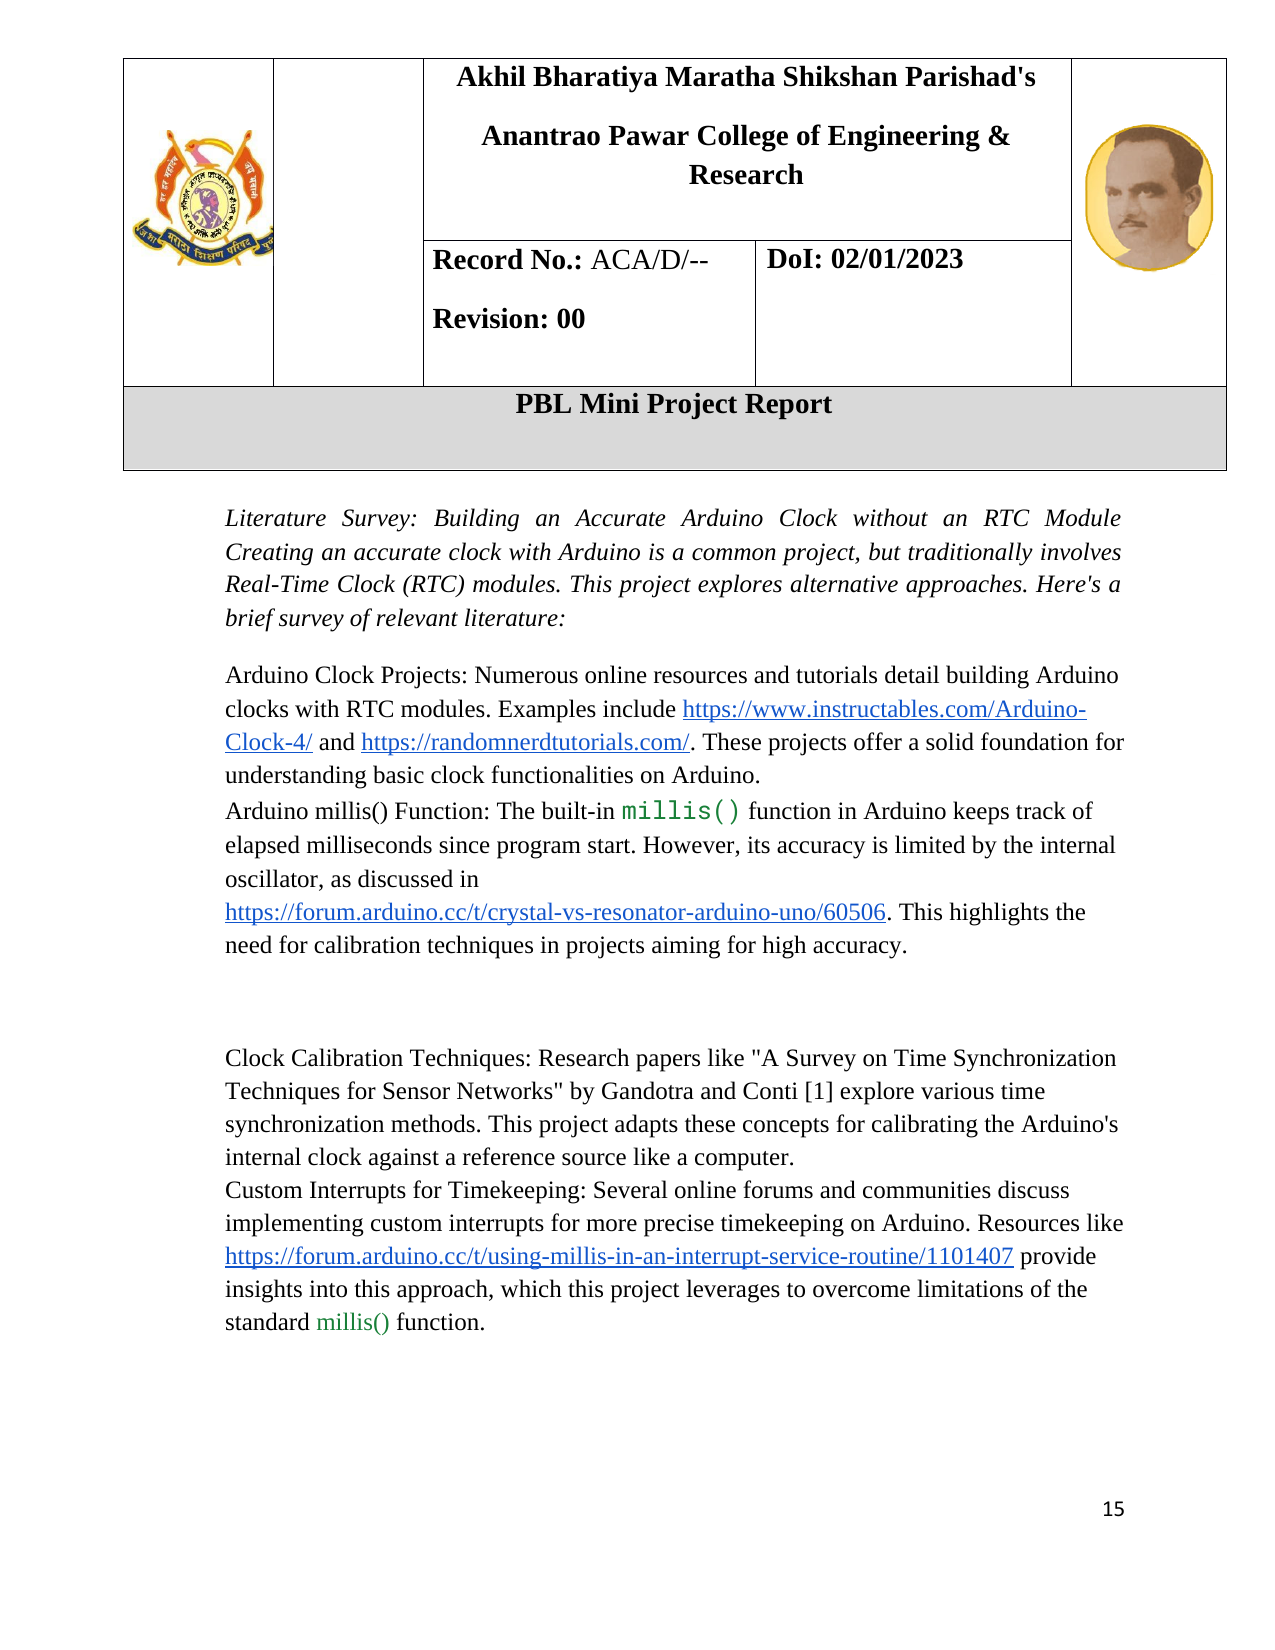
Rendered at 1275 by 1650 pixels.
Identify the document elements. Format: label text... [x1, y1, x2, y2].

subtitle Literature Survey: Building an Accurate Arduino Clock without an RTC Module Creating an accurate clock with Arduino is a common project, but traditionally involves Real-Time Clock (RTC) modules. This project explores alternative approaches. Here's a brief survey of relevant literature: [225, 503, 1125, 631]
subtitle Clock Calibration Techniques: Research papers like "A Survey on Time Synchronization Techniques for Sensor Networks" by Gandotra and Conti [1] explore various time synchronization methods. This project adapts these concepts for calibrating the Arduino's internal clock against a reference source like a computer. Custom Interrupts for Timekeeping: Several online forums and communities discuss implementing custom interrupts for more precise timekeeping on Arduino. Resources like https://forum.arduino.cc/t/using-millis-in-an-interrupt-service-routine/1101407 provide insights into this approach, which this project leverages to overcome limitations of the standard millis() function. [225, 1043, 1125, 1389]
picture [1080, 120, 1216, 275]
subtitle Arduino Clock Projects: Numerous online resources and tutorials detail building Arduino clocks with RTC modules. Examples include https://www.instructables.com/Arduino-Clock-4/ and https://randomnerdtutorials.com/. These projects offer a solid foundation for understanding basic clock functionalities on Arduino. Arduino millis() Function: The built-in millis() function in Arduino keeps track of elapsed milliseconds since program start. However, its accuracy is limited by the internal oscillator, as discussed in https://forum.arduino.cc/t/crystal-vs-resonator-arduino-uno/60506. This highlights the need for calibration techniques in projects aiming for high accuracy. [225, 661, 1125, 1011]
picture [132, 130, 274, 266]
